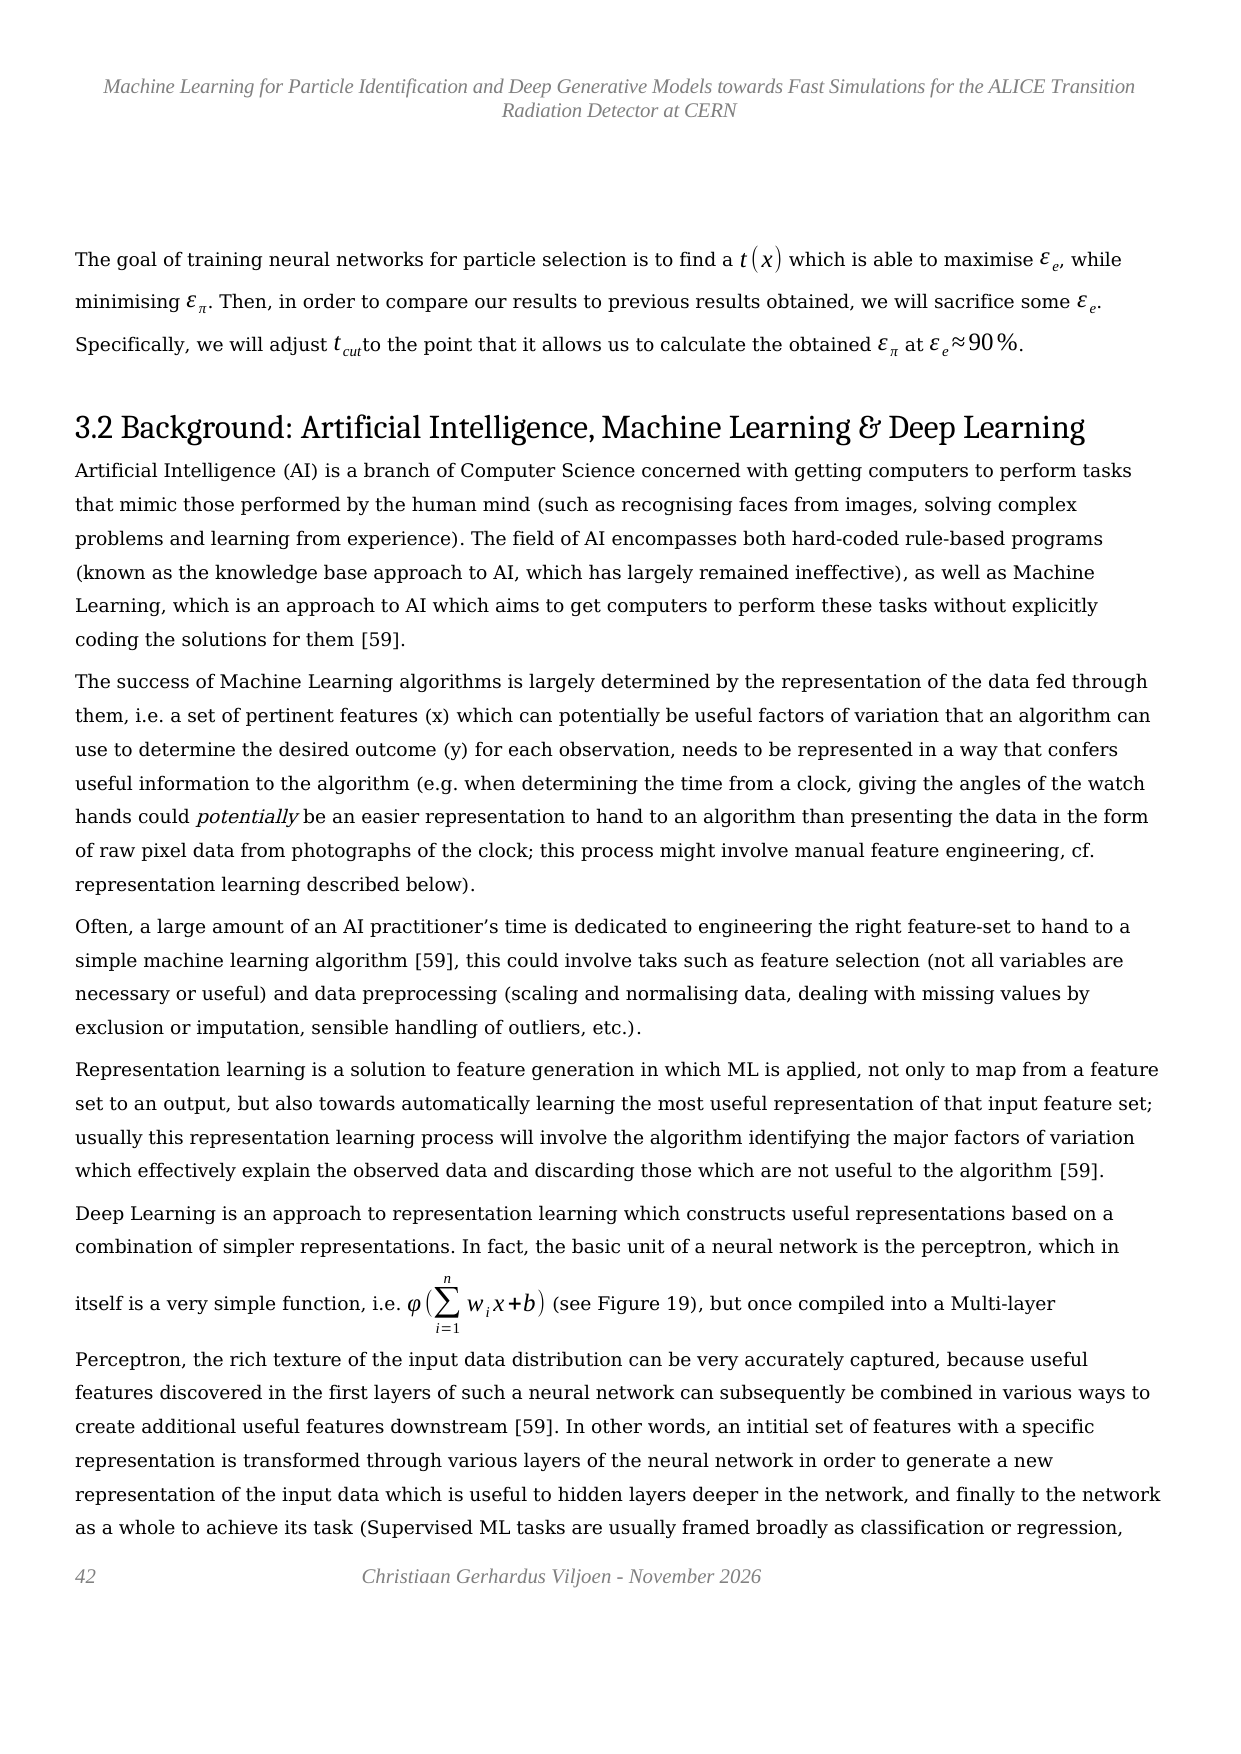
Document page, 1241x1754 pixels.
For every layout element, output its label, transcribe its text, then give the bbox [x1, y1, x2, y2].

text Representation learning is a solution to feature generation in which ML is applied, not only to map from a feature set to an output, but also towards automatically learning the most useful representation of that input feature set; usually this representation learning process will involve the algorithm identifying the major factors of variation which effectively explain the observed data and discarding those which are not useful to the algorithm . [75, 1058, 1165, 1182]
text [75, 1201, 1165, 1539]
text Often, a large amount of an AI practitioner’s time is dedicated to engineering the right feature-set to hand to a simple machine learning algorithm , this could involve taks such as feature selection (not all variables are necessary or useful) and data preprocessing (scaling and normalising data, dealing with missing values by exclusion or imputation, sensible handling of outliers, etc.). [75, 915, 1165, 1038]
text The success of Machine Learning algorithms is largely determined by the representation of the data fed through them, i.e. a set of pertinent features (x) which can potentially be useful factors of variation that an algorithm can use to determine the desired outcome (y) for each observation, needs to be represented in a way that confers useful information to the algorithm (e.g. when determining the time from a clock, giving the angles of the watch hands could potentially be an easier representation to hand to an algorithm than presenting the data in the form of raw pixel data from photographs of the clock; this process might involve manual feature engineering, cf. representation learning described below). [75, 670, 1165, 895]
text The goal of training neural networks for particle selection is to find a which is able to maximise , while minimising . Then, in order to compare our results to previous results obtained, we will sacrifice some . Specifically, we will adjust to the point that it allows us to calculate the obtained at . [75, 243, 1165, 360]
subtitle Background: Artificial Intelligence, Machine Learning & Deep Learning [75, 408, 1165, 447]
text Artificial Intelligence (AI) is a branch of Computer Science concerned with getting computers to perform tasks that mimic those performed by the human mind (such as recognising faces from images, solving complex problems and learning from experience). The field of AI encompasses both hard-coded rule-based programs (known as the knowledge base approach to AI, which has largely remained ineffective), as well as Machine Learning, which is an approach to AI which aims to get computers to perform these tasks without explicitly coding the solutions for them . [75, 459, 1165, 651]
